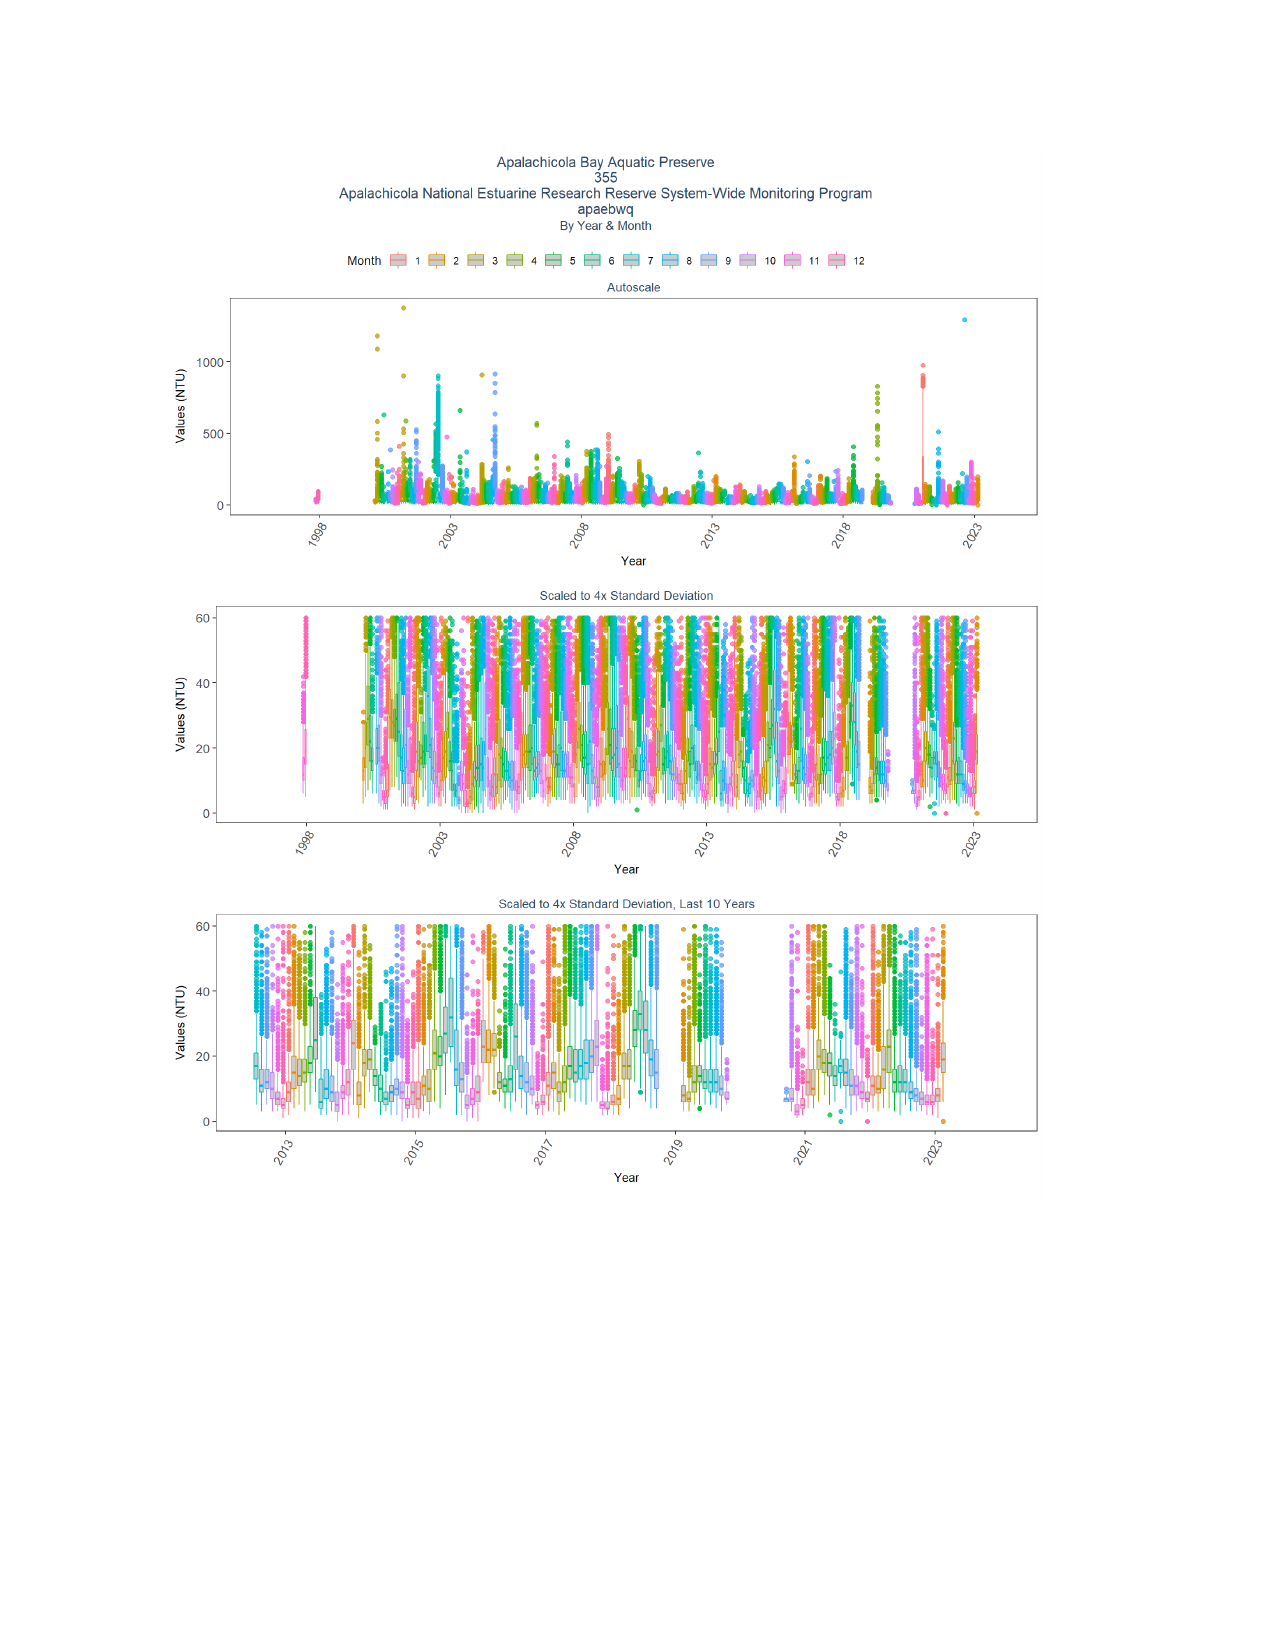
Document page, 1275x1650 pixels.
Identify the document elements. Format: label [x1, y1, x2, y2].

picture [168, 150, 1044, 1200]
